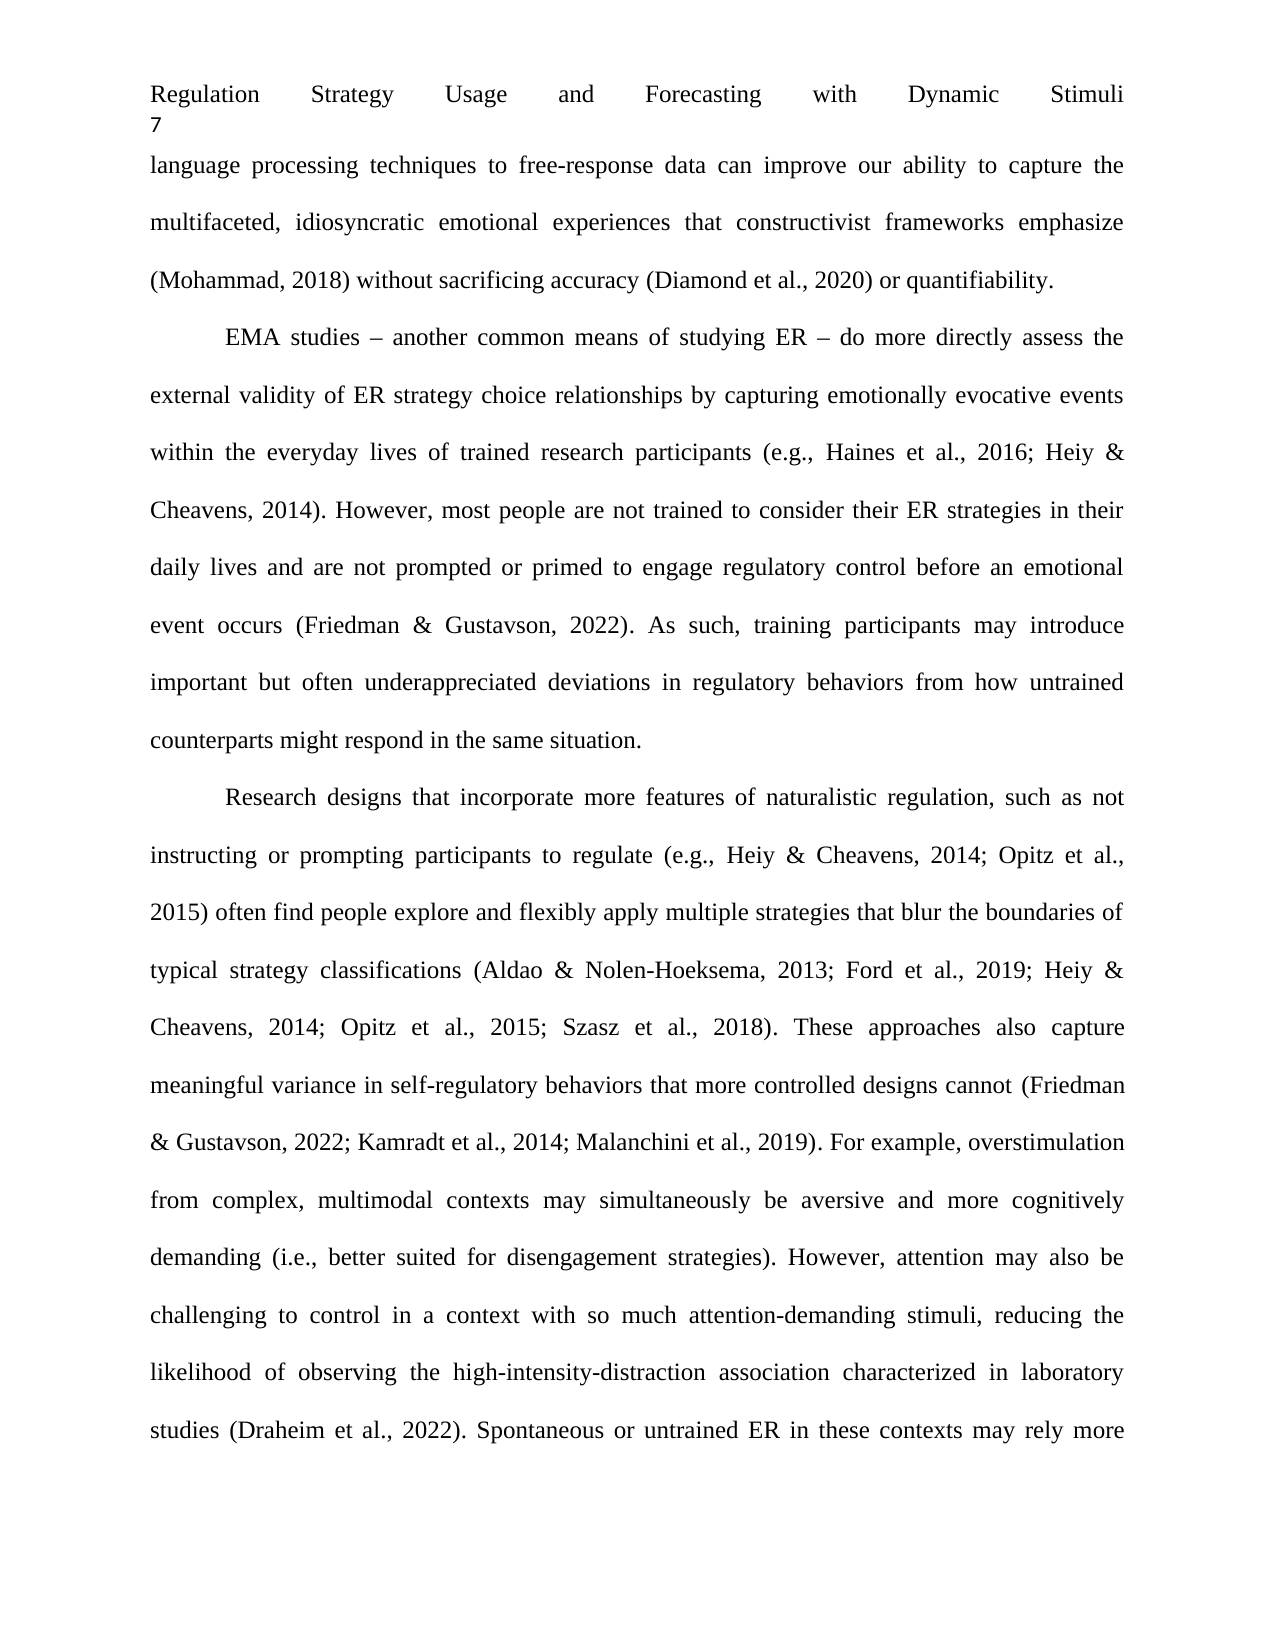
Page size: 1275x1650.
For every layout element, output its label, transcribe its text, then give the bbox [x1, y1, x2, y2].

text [150, 782, 1125, 1444]
text EMA studies – another common means of studying ER – do more directly assess the external validity of ER strategy choice relationships by capturing emotionally evocative events within the everyday lives of trained research participants (e.g., Haines et al., 2016; Heiy & Cheavens, 2014). However, most people are not trained to consider their ER strategies in their daily lives and are not prompted or primed to engage regulatory control before an emotional event occurs (Friedman & Gustavson, 2022). As such, training participants may introduce important but often underappreciated deviations in regulatory behaviors from how untrained counterparts might respond in the same situation. [150, 322, 1125, 754]
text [150, 150, 1125, 294]
